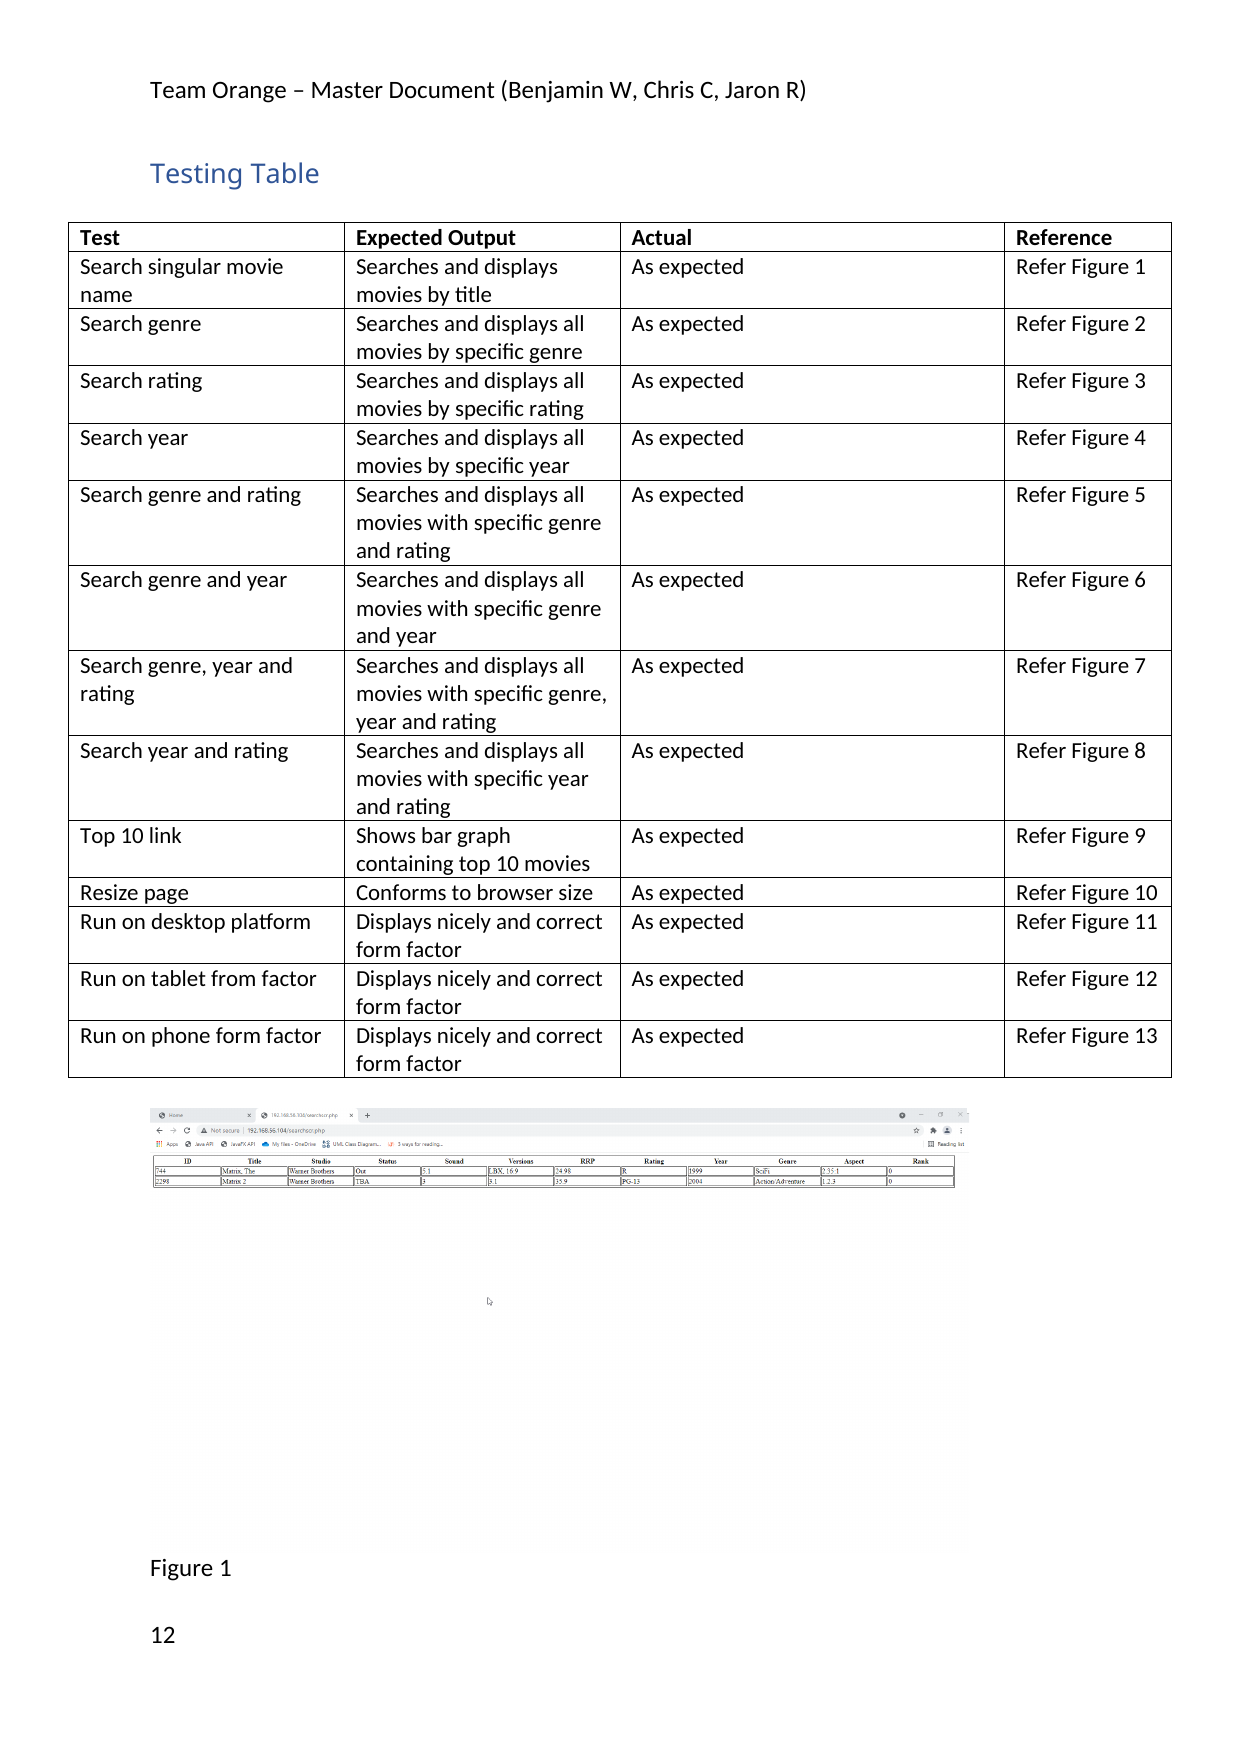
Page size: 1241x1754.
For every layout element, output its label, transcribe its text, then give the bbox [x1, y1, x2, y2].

table_cell As expected [621, 424, 1004, 479]
table_cell Refer Figure 7 [1005, 651, 1171, 735]
table_cell Refer Figure 5 [1005, 481, 1171, 564]
table_cell Searches and displays all movies with specific genre, year and rating [345, 651, 620, 735]
table_cell Conforms to browser size [345, 878, 620, 906]
table_cell Displays nicely and correct form factor [345, 964, 620, 1020]
table_cell Refer Figure 3 [1005, 366, 1171, 422]
table_cell Refer Figure 4 [1005, 424, 1171, 479]
table_cell Search year [69, 424, 344, 479]
table_header Actual [621, 223, 1004, 251]
table_cell Search genre and rating [69, 481, 344, 564]
table_cell Run on desktop platform [69, 907, 344, 963]
table_cell As expected [621, 252, 1004, 308]
table_cell Search rating [69, 366, 344, 422]
table_cell As expected [621, 481, 1004, 564]
table_cell As expected [621, 907, 1004, 963]
table_cell As expected [621, 964, 1004, 1020]
table_cell Refer Figure 1 [1005, 252, 1171, 308]
table_cell As expected [621, 651, 1004, 735]
table_cell Search singular movie name [69, 252, 344, 308]
table_cell As expected [621, 736, 1004, 820]
table_header Reference [1005, 223, 1171, 251]
table_cell As expected [621, 821, 1004, 877]
table_cell Searches and displays all movies with specific genre and year [345, 566, 620, 650]
table_cell Run on phone form factor [69, 1021, 344, 1077]
table_cell Searches and displays all movies by specific year [345, 424, 620, 479]
table_cell Refer Figure 11 [1005, 907, 1171, 963]
picture [150, 1108, 970, 1553]
table_cell As expected [621, 566, 1004, 650]
table_cell Resize page [69, 878, 344, 906]
table_cell Search genre and year [69, 566, 344, 650]
table_cell Displays nicely and correct form factor [345, 907, 620, 963]
table_cell Displays nicely and correct form factor [345, 1021, 620, 1077]
table_cell Refer Figure 10 [1005, 878, 1171, 906]
table_header Test [69, 223, 344, 251]
table_cell As expected [621, 309, 1004, 365]
table_cell As expected [621, 1021, 1004, 1077]
table_cell Searches and displays all movies with specific year and rating [345, 736, 620, 820]
table_cell Refer Figure 13 [1005, 1021, 1171, 1077]
subtitle Testing Table [150, 154, 1090, 191]
table_cell Refer Figure 12 [1005, 964, 1171, 1020]
table_cell As expected [621, 878, 1004, 906]
table_cell Refer Figure 9 [1005, 821, 1171, 877]
table_cell Searches and displays all movies with specific genre and rating [345, 481, 620, 564]
table_cell Searches and displays movies by title [345, 252, 620, 308]
table_cell Run on tablet from factor [69, 964, 344, 1020]
table_cell Search year and rating [69, 736, 344, 820]
table_cell Search genre [69, 309, 344, 365]
table_cell Refer Figure 8 [1005, 736, 1171, 820]
table_cell Shows bar graph containing top 10 movies [345, 821, 620, 877]
table_cell Search genre, year and rating [69, 651, 344, 735]
table_header Expected Output [345, 223, 620, 251]
table_cell Top 10 link [69, 821, 344, 877]
table_cell As expected [621, 366, 1004, 422]
table_cell Searches and displays all movies by specific rating [345, 366, 620, 422]
table_cell Refer Figure 2 [1005, 309, 1171, 365]
table_cell Searches and displays all movies by specific genre [345, 309, 620, 365]
table_cell Refer Figure 6 [1005, 566, 1171, 650]
